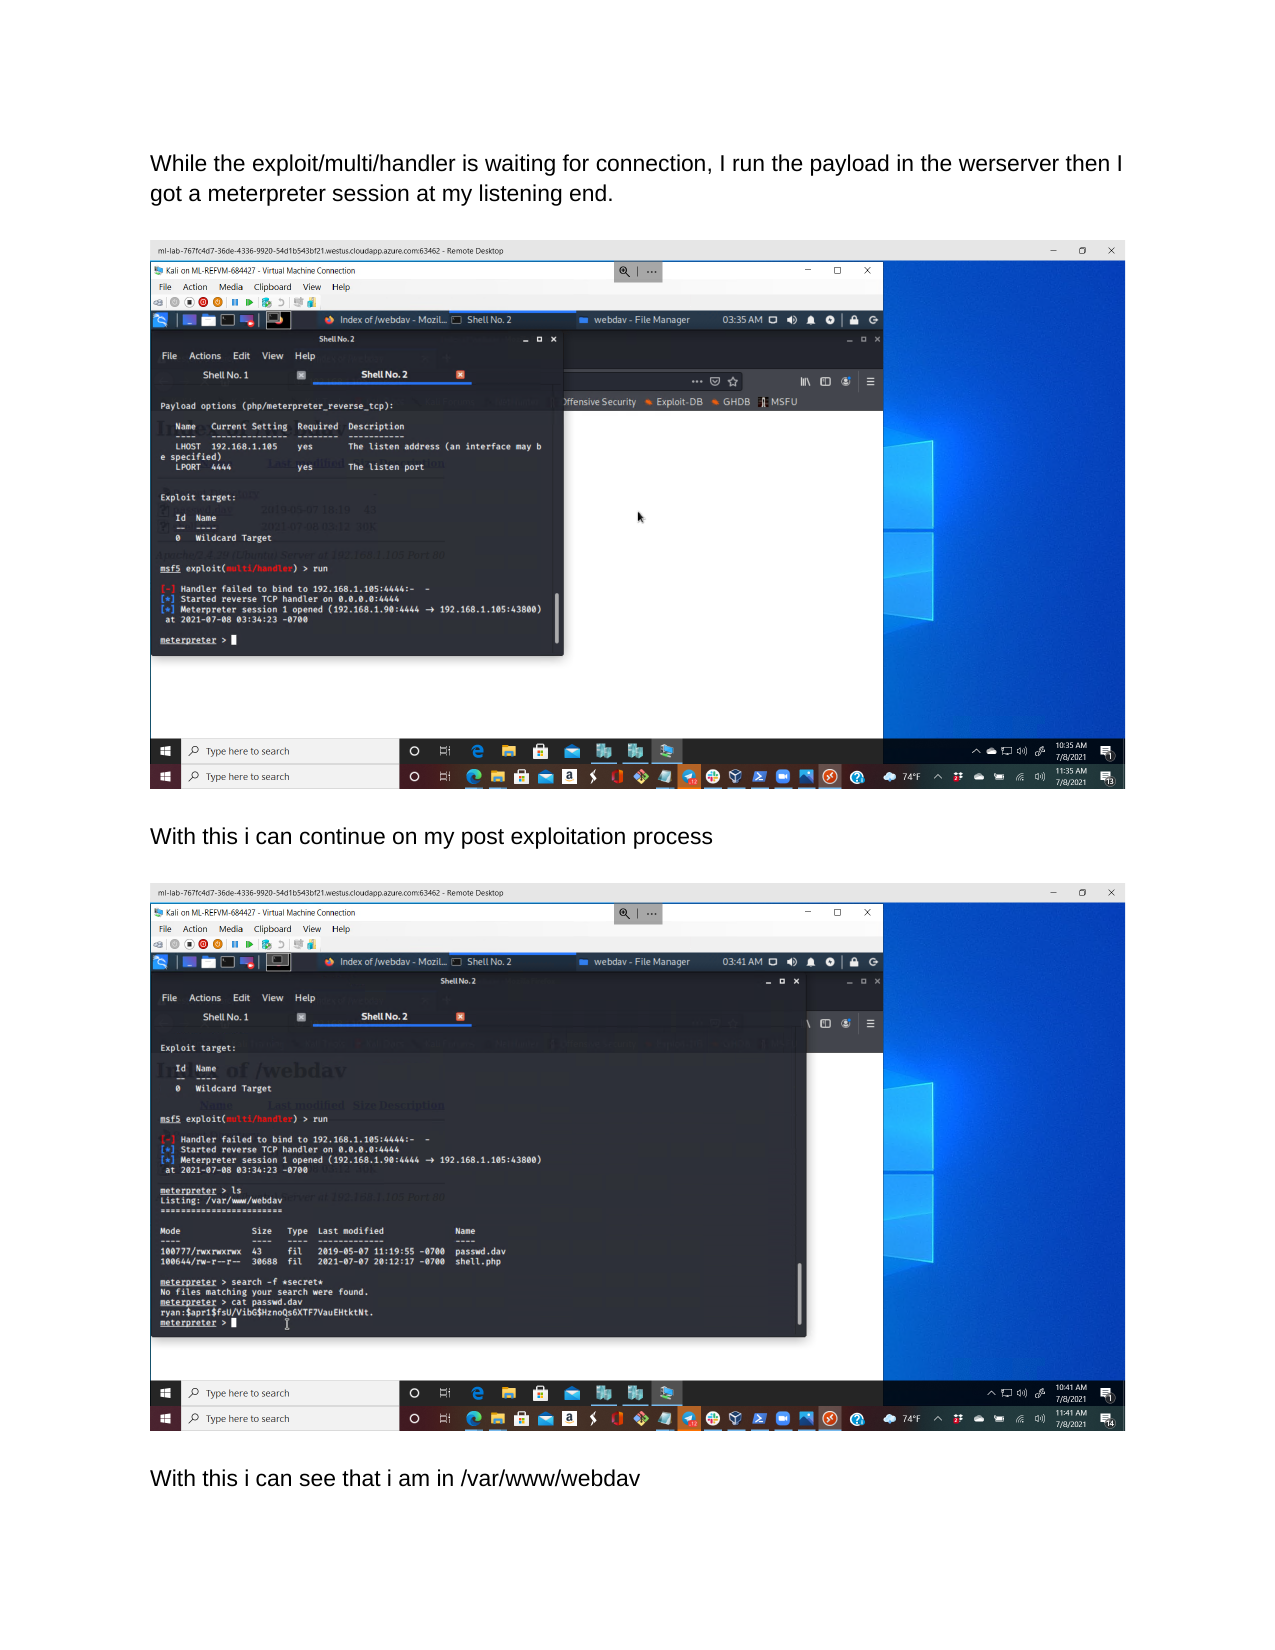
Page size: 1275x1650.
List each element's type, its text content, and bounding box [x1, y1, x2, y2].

text With this i can continue on my post exploitation process [150, 823, 1125, 849]
picture [150, 240, 1125, 789]
text With this i can see that i am in /var/www/webdav [150, 1465, 1125, 1491]
picture [150, 883, 1125, 1431]
text While the exploit/multi/handler is waiting for connection, I run the payload in the werserver then I got a meterpreter session at my listening end. [150, 150, 1125, 207]
